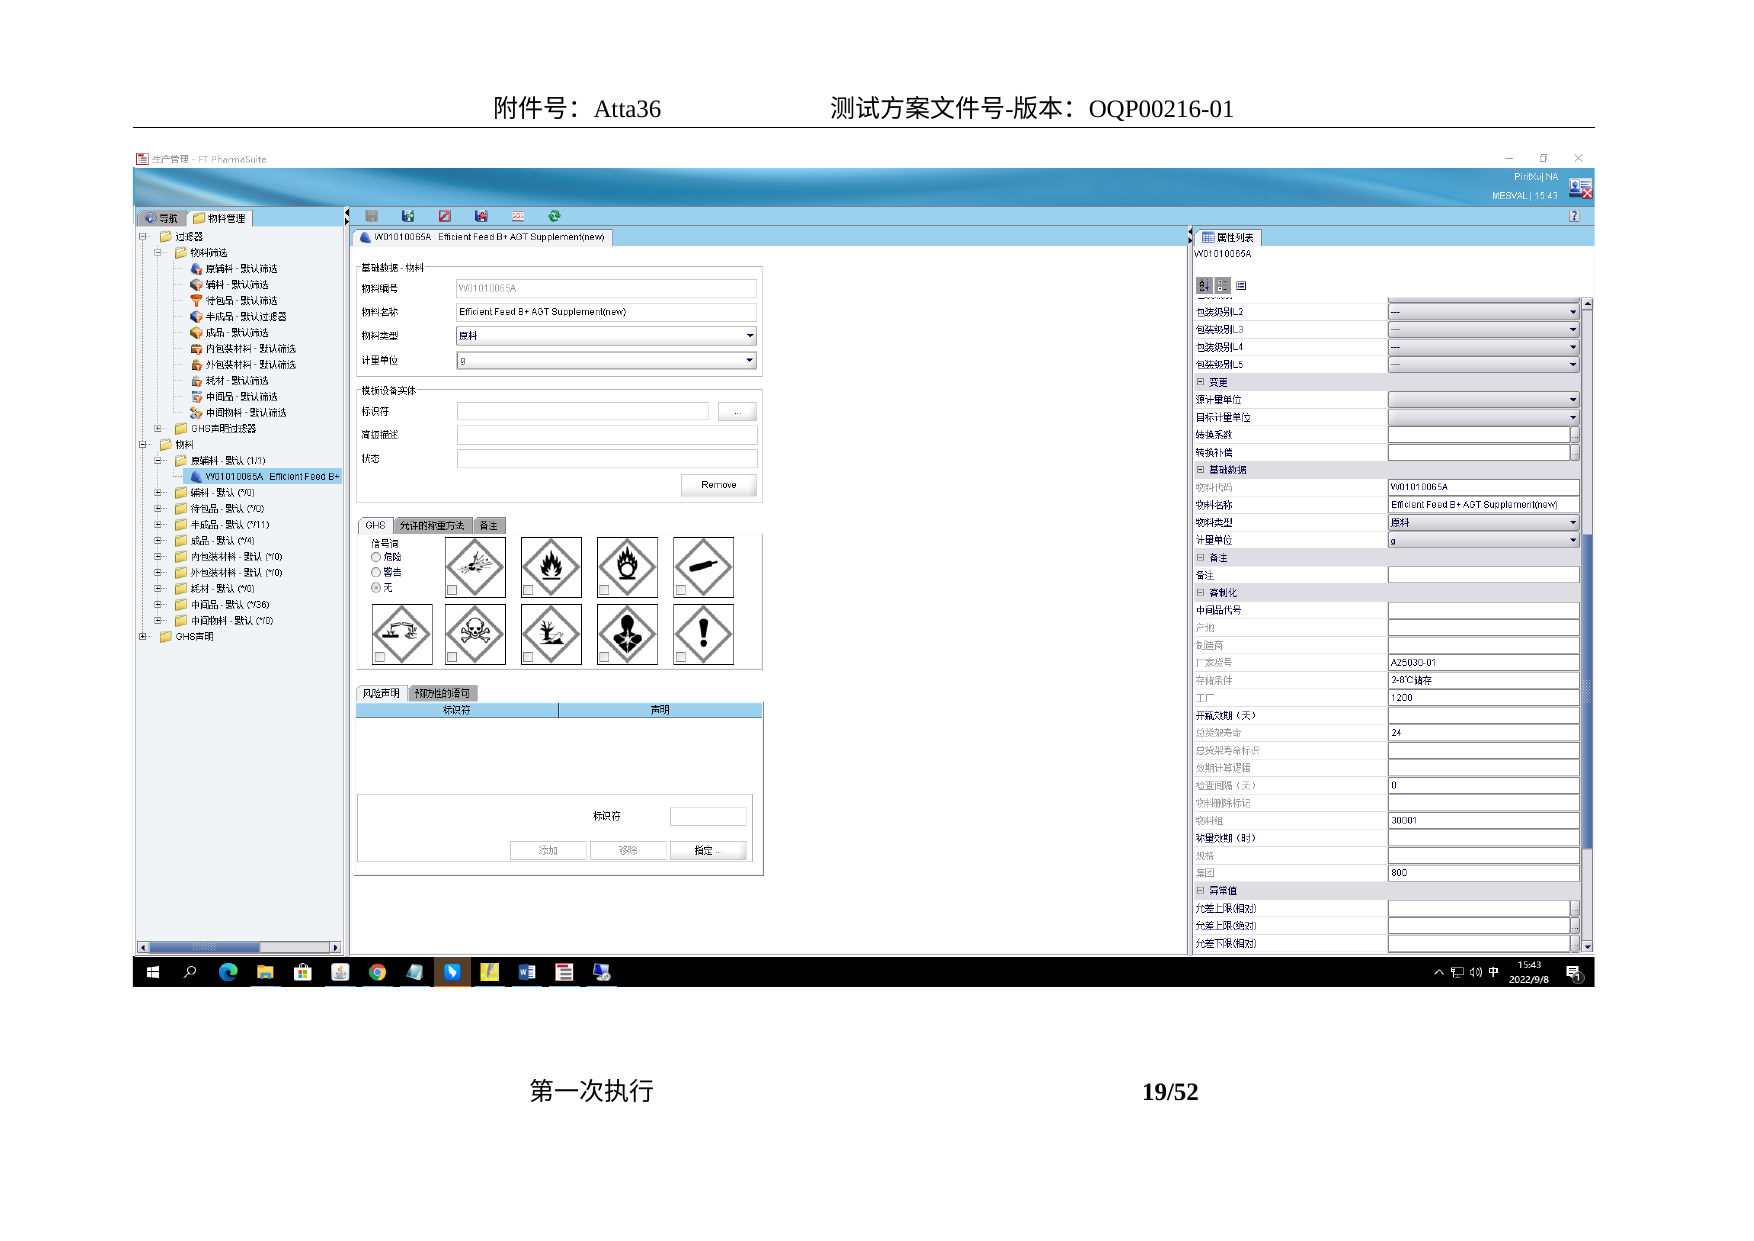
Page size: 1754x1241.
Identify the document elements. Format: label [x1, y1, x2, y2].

picture [132, 150, 1595, 987]
